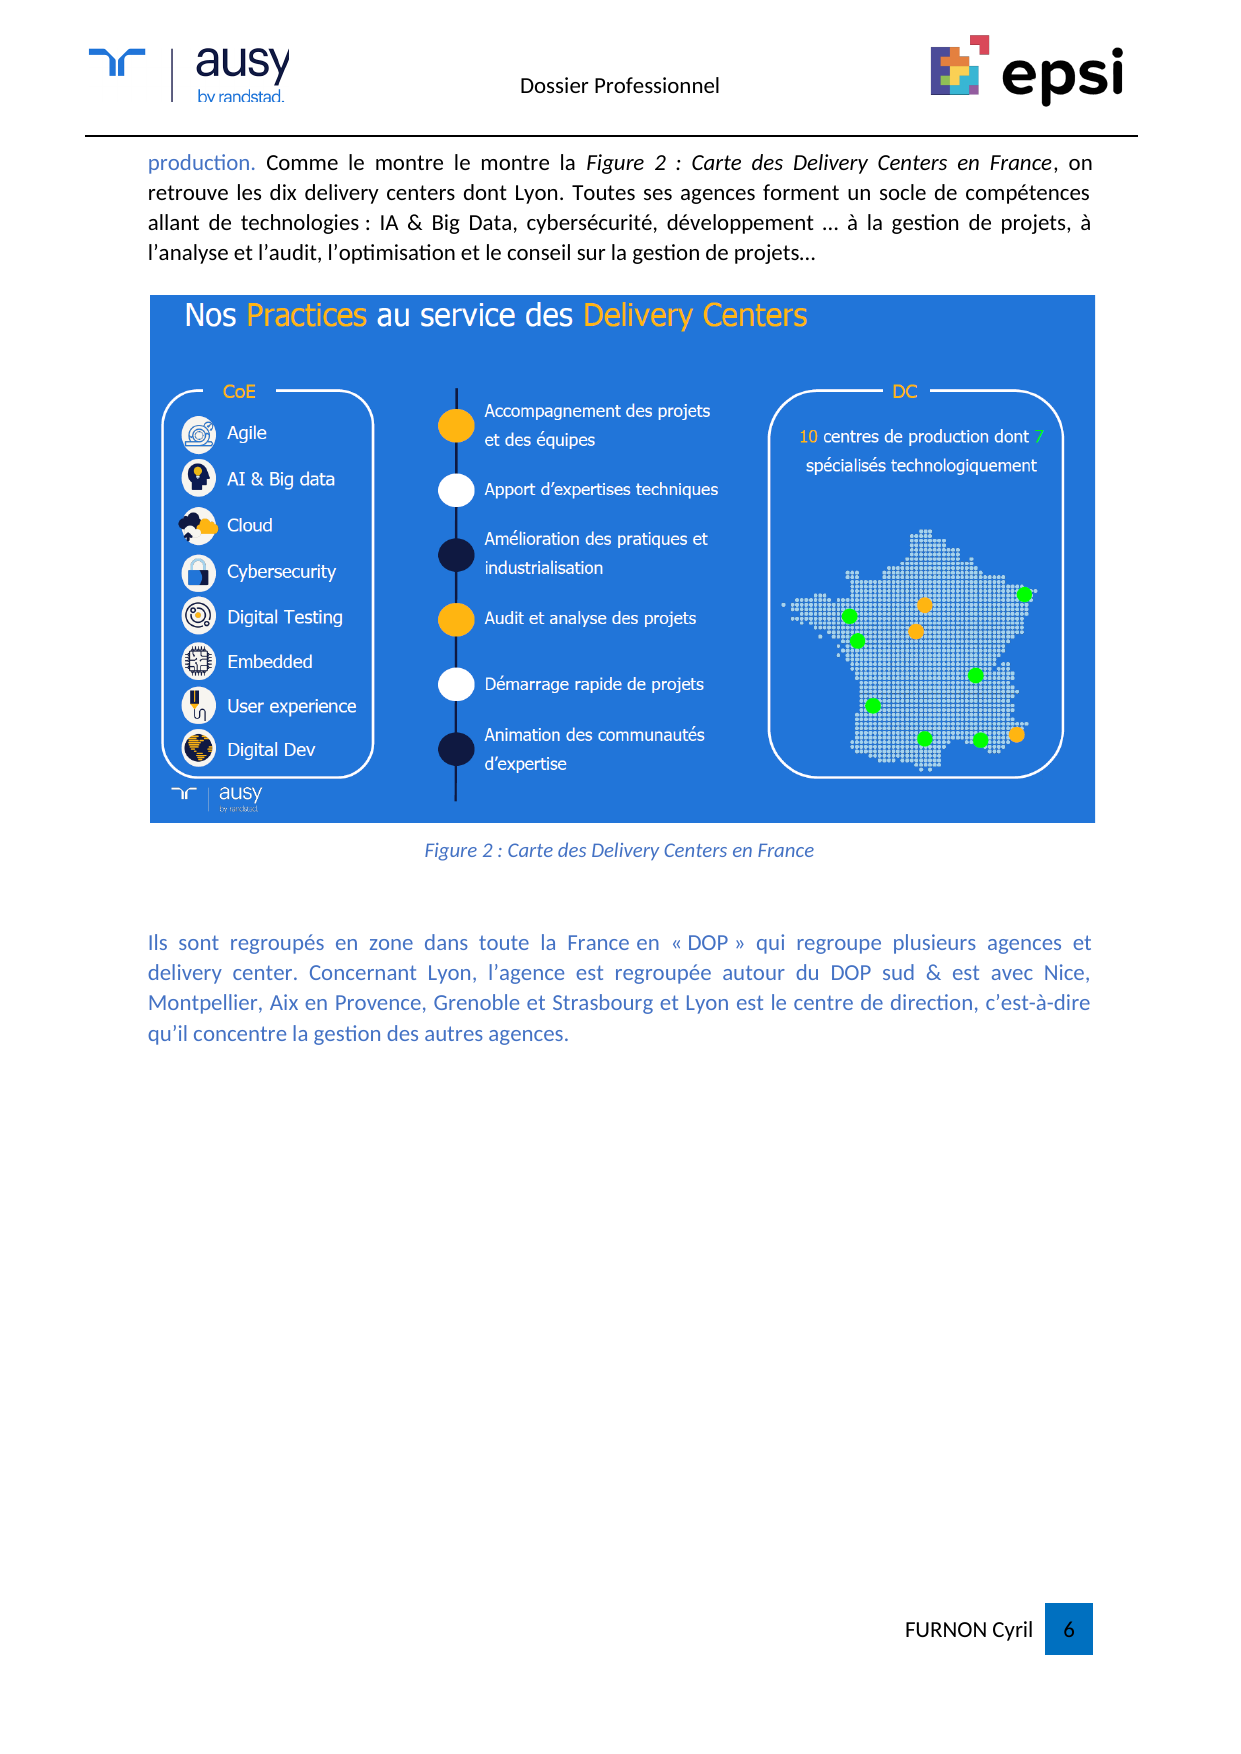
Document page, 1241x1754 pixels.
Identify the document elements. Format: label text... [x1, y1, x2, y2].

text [148, 148, 1093, 266]
picture [88, 48, 289, 102]
picture [150, 295, 1096, 823]
text Ils sont regroupés en zone dans toute la France en « DOP » qui regroupe plusieurs agences et delivery center. Concernant Lyon, l’agence est regroupée autour du DOP sud & est avec Nice, Montpellier, Aix en Provence, Grenoble et Strasbourg et Lyon est le centre de direction, c’est-à-dire qu’il concentre la gestion des autres agences. [148, 928, 1093, 1047]
